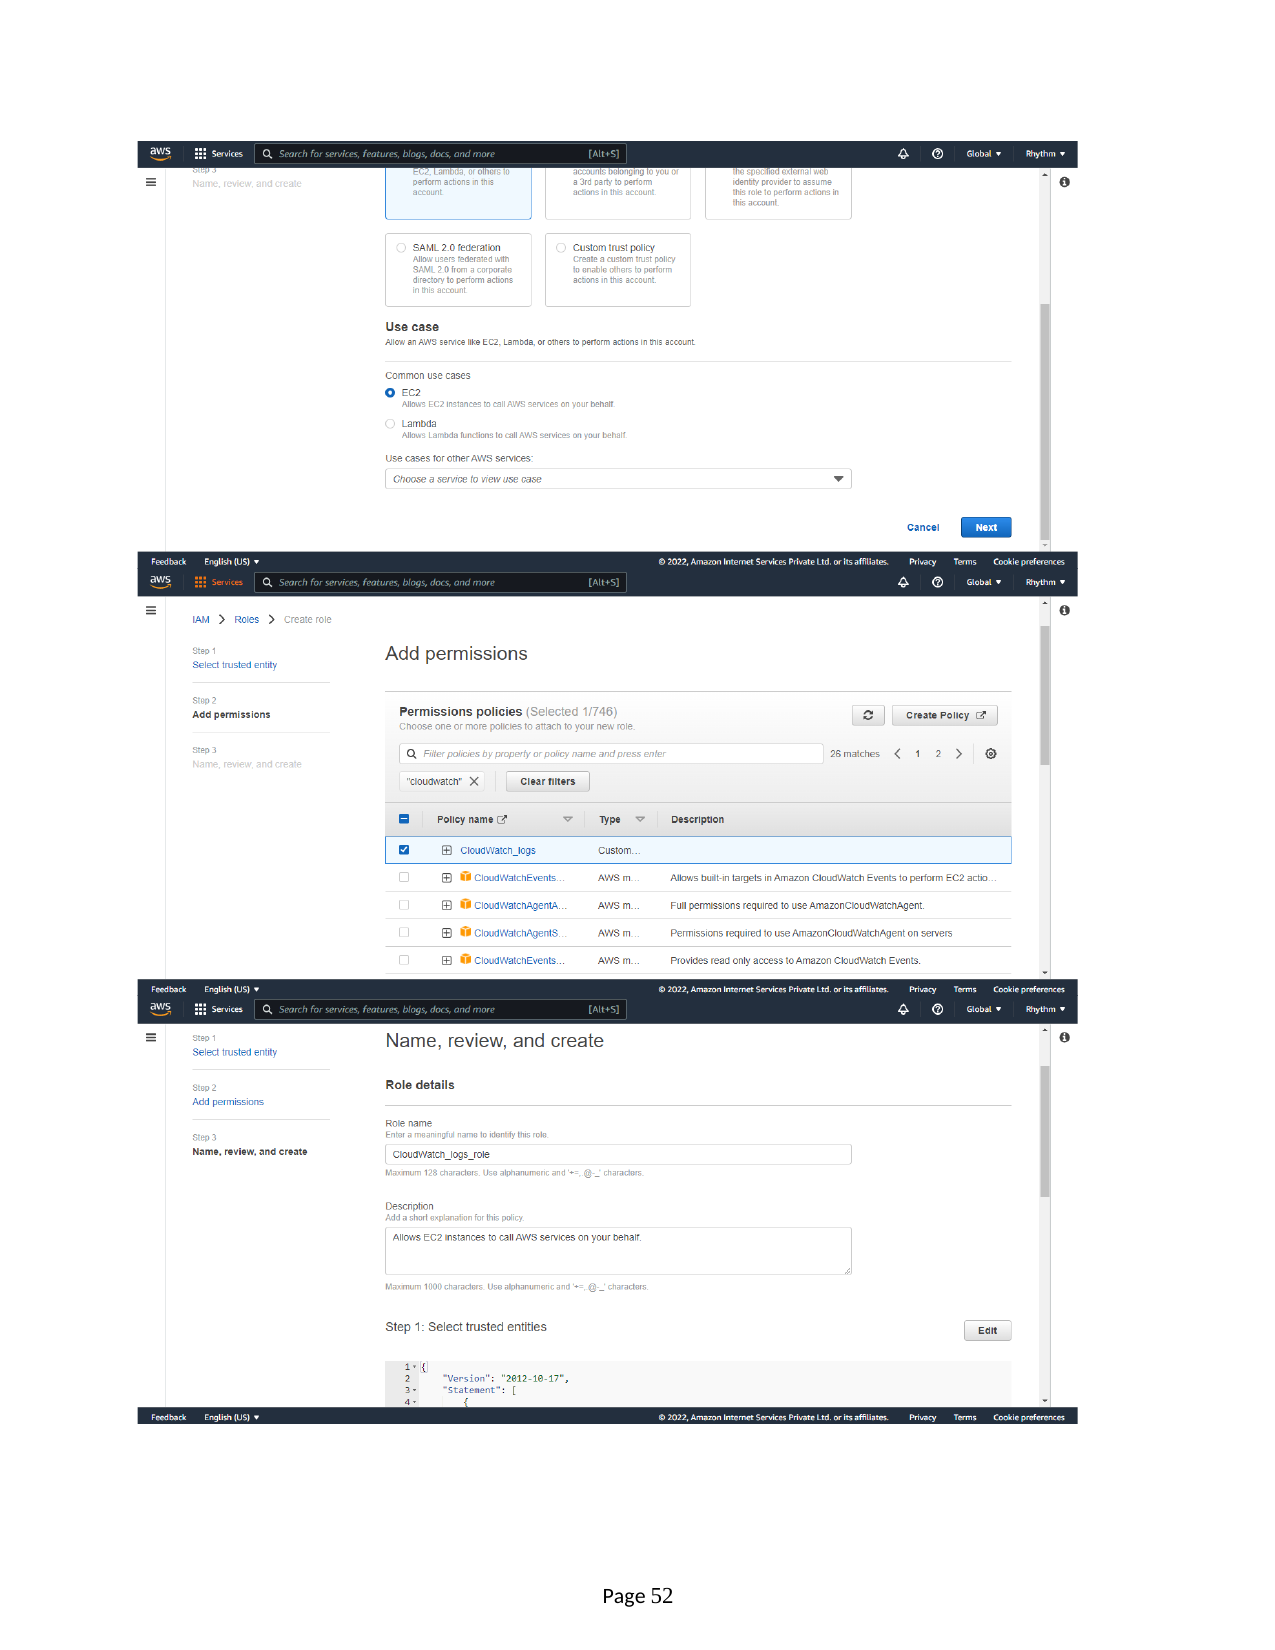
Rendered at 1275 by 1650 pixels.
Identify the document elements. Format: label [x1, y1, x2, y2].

picture [137, 141, 1078, 1424]
